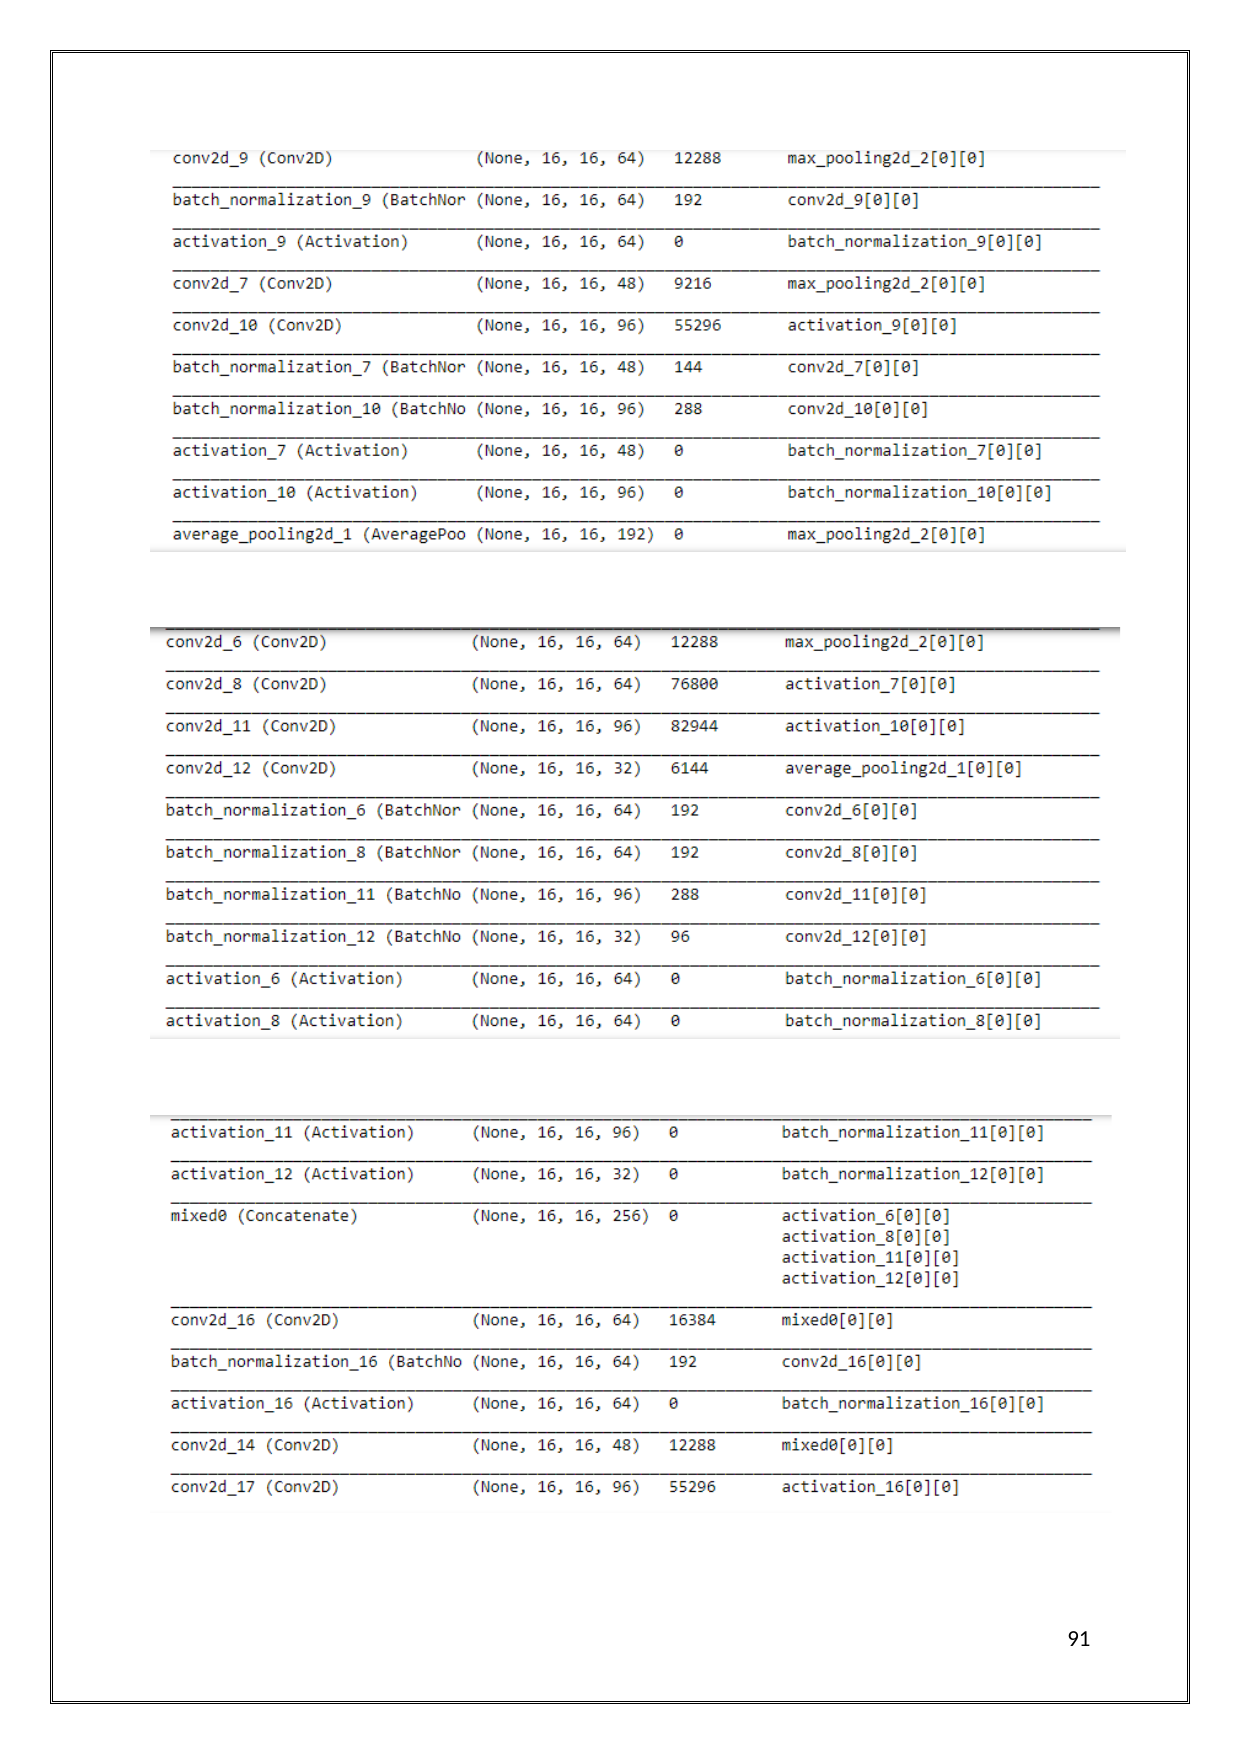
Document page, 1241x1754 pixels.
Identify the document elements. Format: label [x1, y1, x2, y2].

picture [150, 150, 1126, 552]
picture [150, 627, 1121, 1039]
picture [150, 1115, 1112, 1513]
